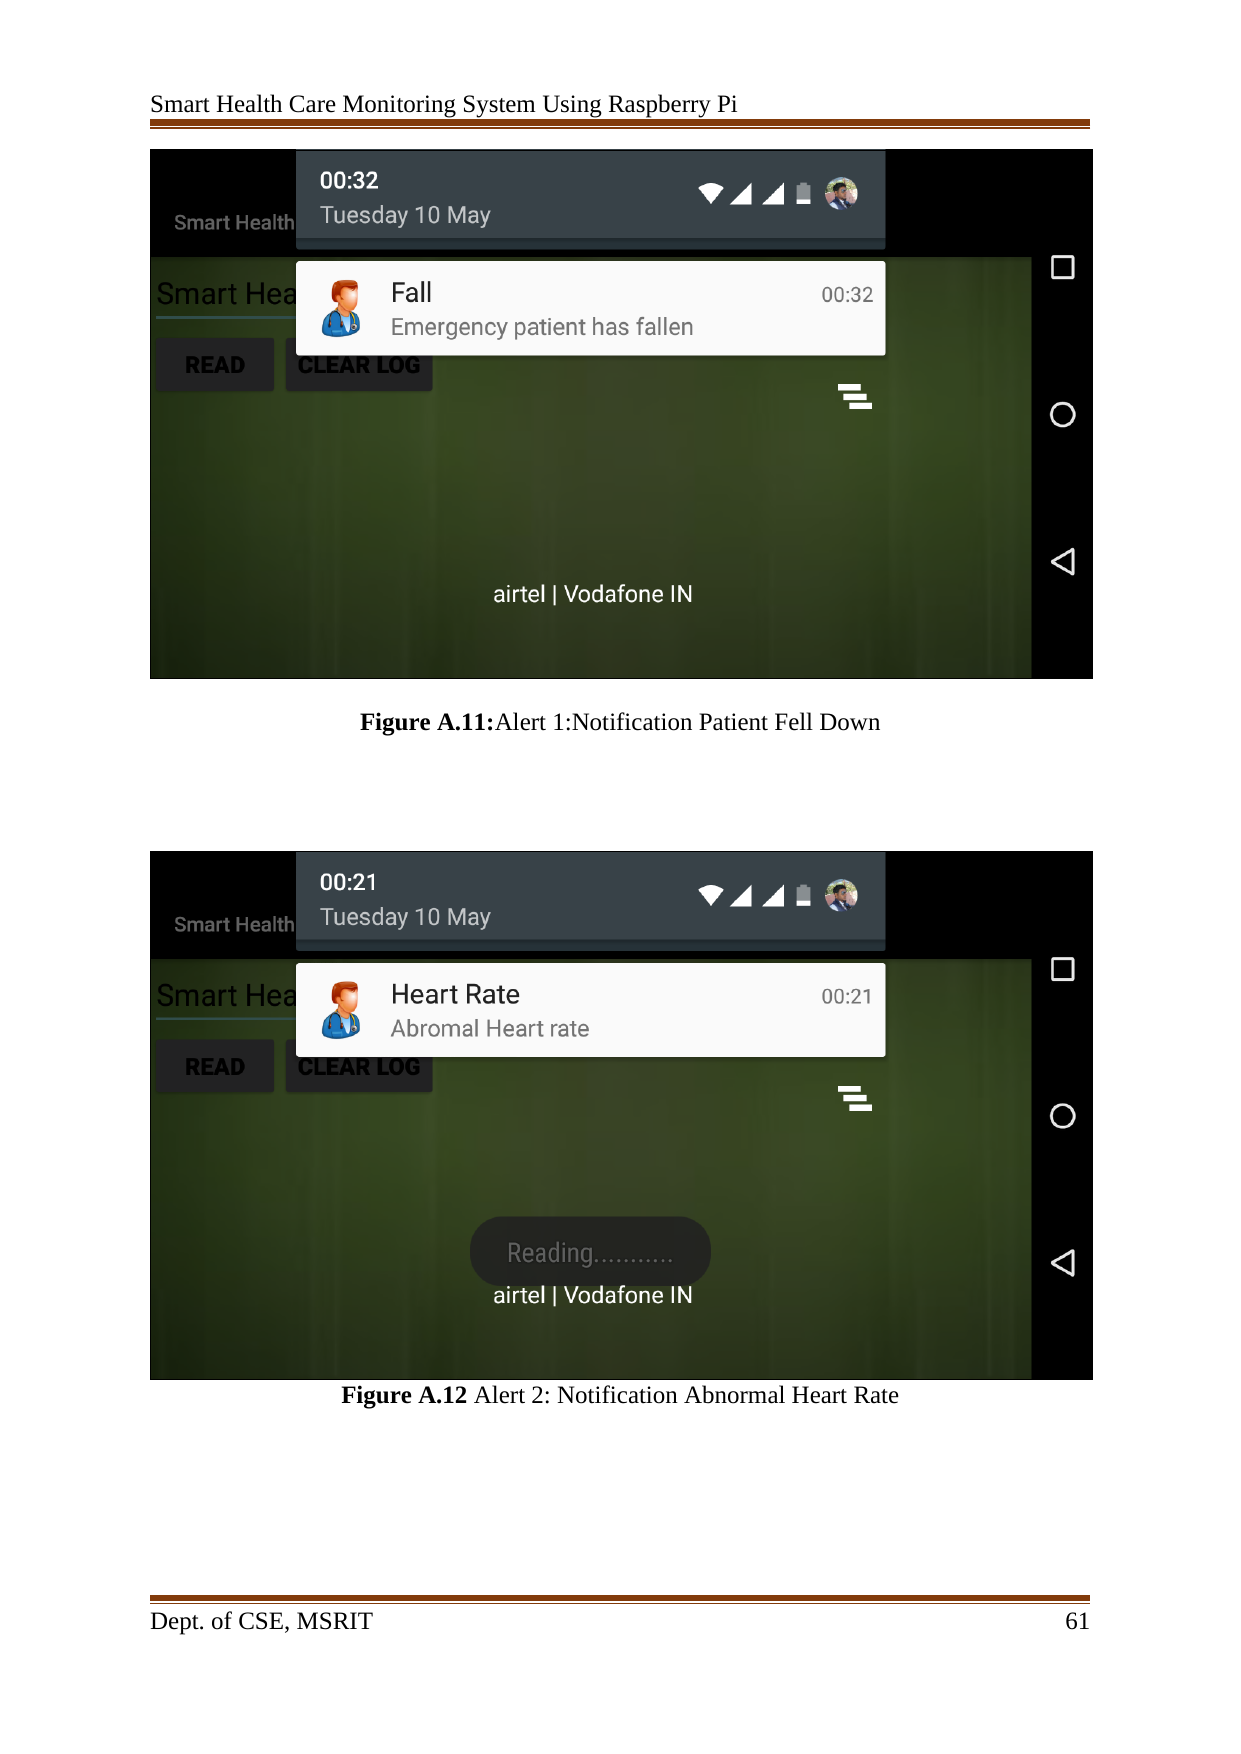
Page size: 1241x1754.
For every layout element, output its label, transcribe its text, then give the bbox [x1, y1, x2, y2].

picture [151, 852, 1092, 1379]
text Figure A.12 Alert 2: Notification Abnormal Heart Rate [150, 1380, 1090, 1408]
text Figure A.11:Alert 1:Notification Patient Fell Down [150, 707, 1090, 736]
picture [151, 151, 1092, 678]
